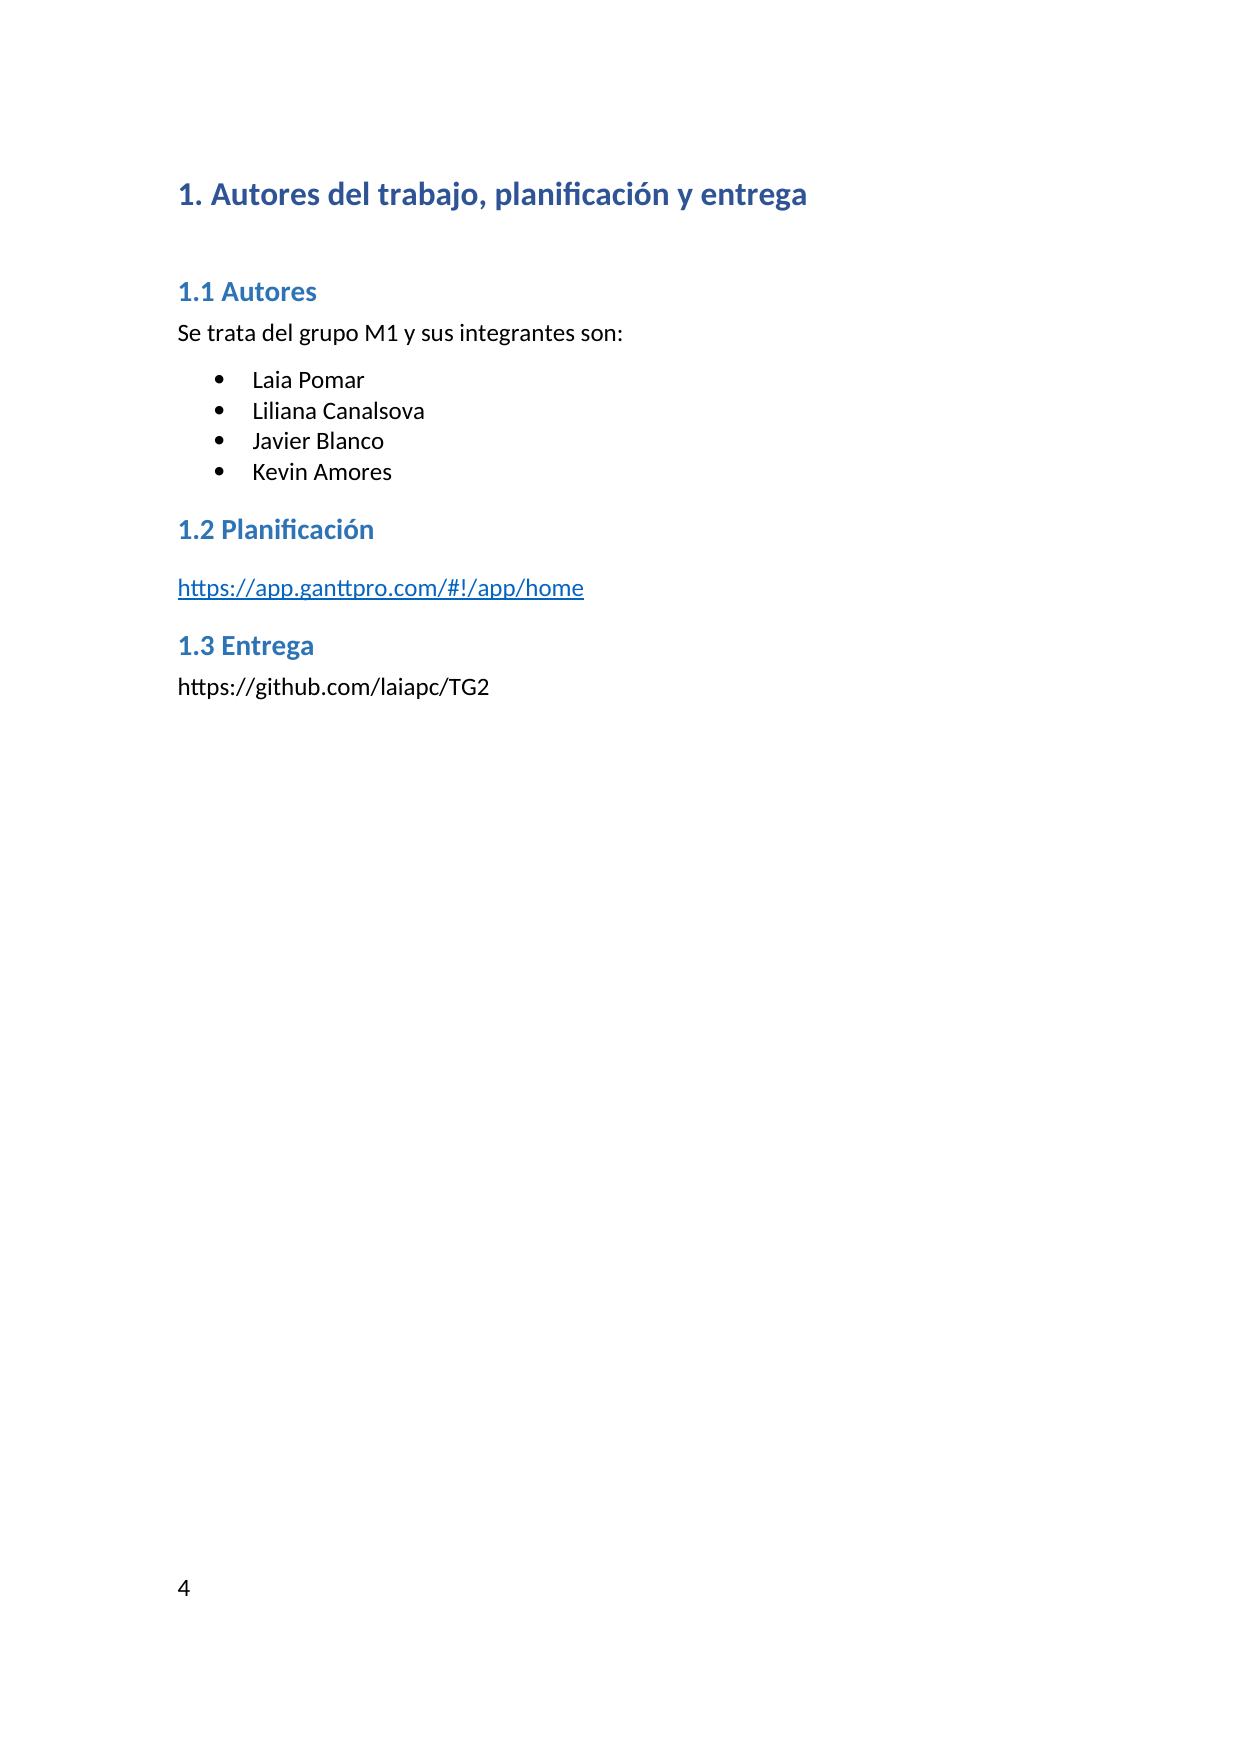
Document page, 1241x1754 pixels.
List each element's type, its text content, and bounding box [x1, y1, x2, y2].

list Laia Pomar [215, 364, 1063, 395]
subtitle 1.1 Autores [177, 273, 1063, 309]
subtitle 1.2 Planificación [177, 511, 1063, 547]
text https://github.com/laiapc/TG2 [177, 671, 1063, 702]
subtitle 1.3 Entrega [177, 627, 1063, 663]
list Kevin Amores [215, 456, 1063, 486]
list Liliana Canalsova [215, 395, 1063, 425]
list Javier Blanco [215, 425, 1063, 456]
subtitle 1. Autores del trabajo, planificación y entrega [177, 173, 1063, 213]
subtitle https://app.ganttpro.com/#!/app/home [177, 572, 1063, 602]
text Se trata del grupo M1 y sus integrantes son: [177, 317, 1063, 348]
